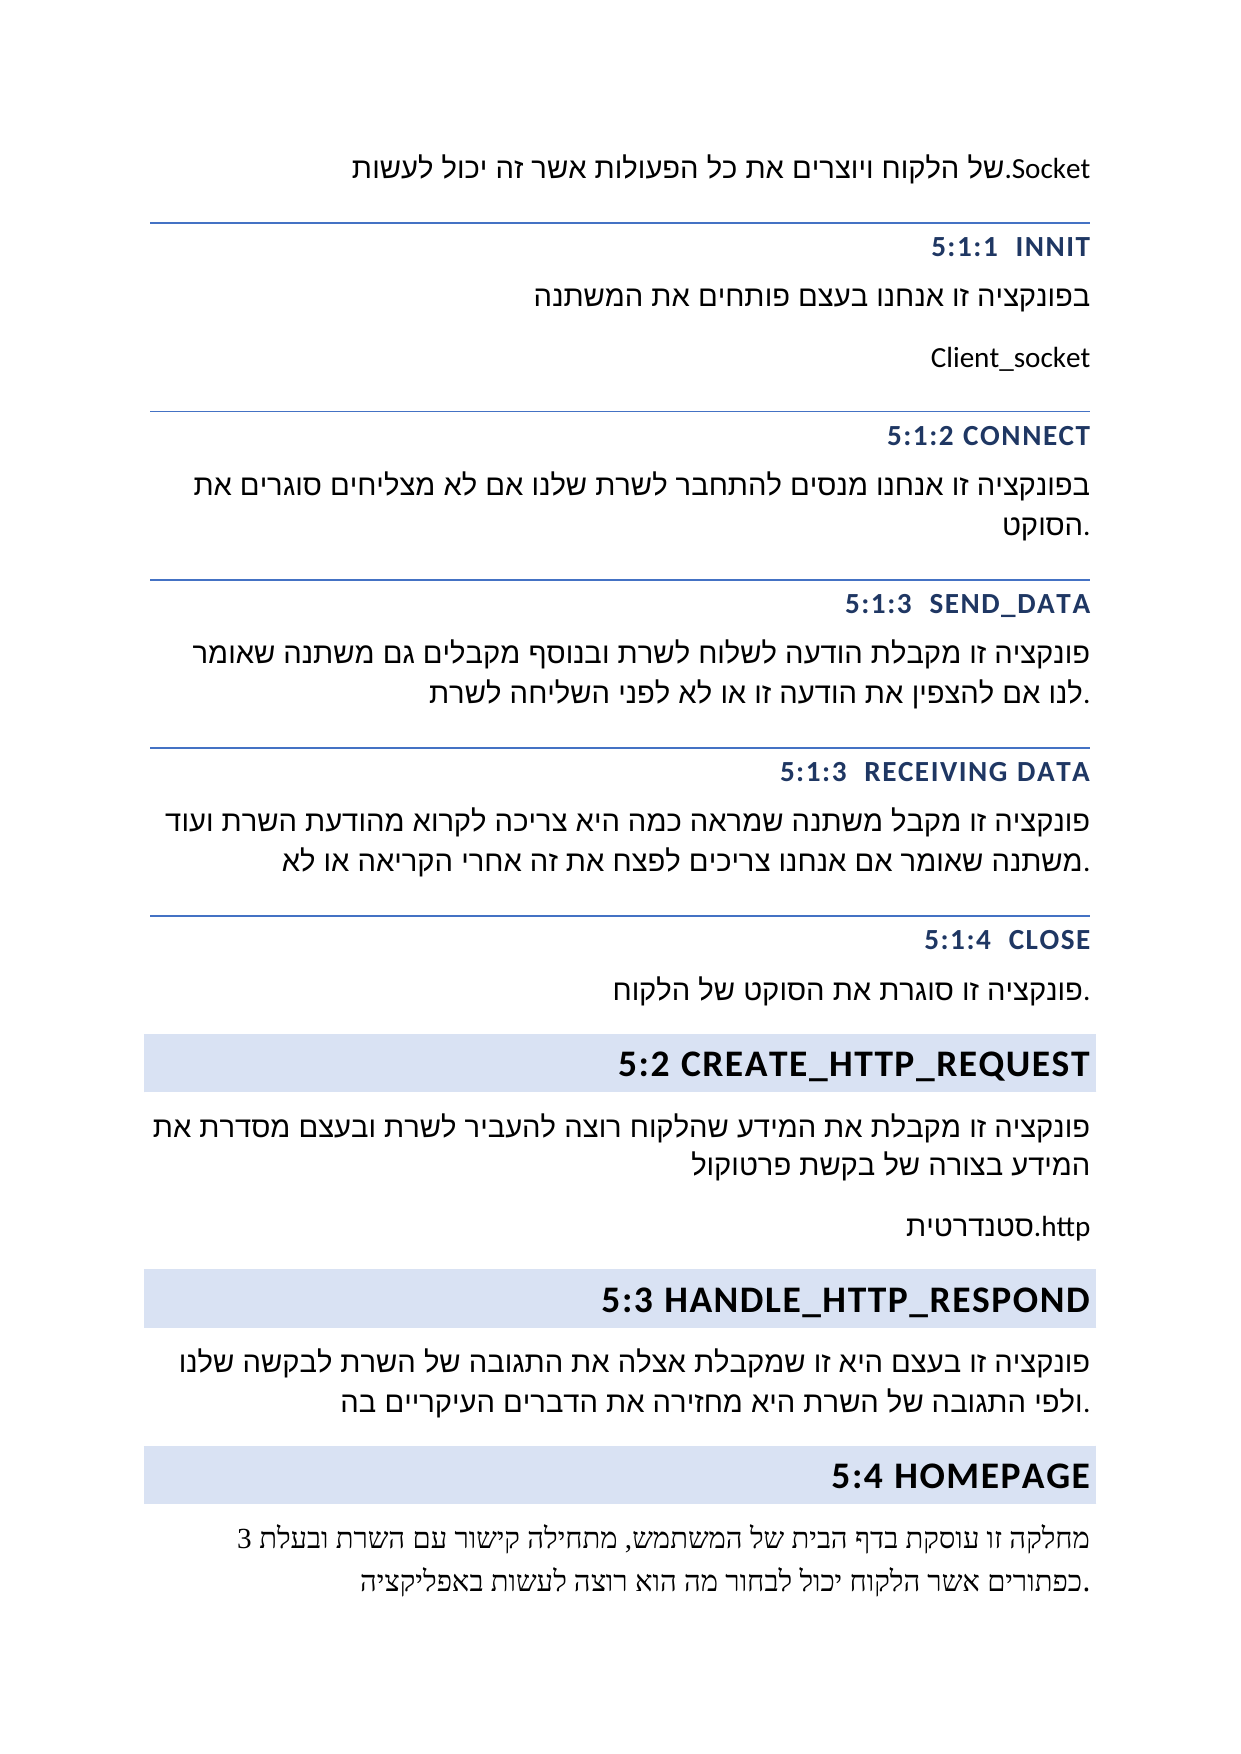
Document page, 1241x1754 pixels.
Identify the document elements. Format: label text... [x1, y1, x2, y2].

text פונקציה זו מקבל משתנה שמראה כמה היא צריכה לקרוא מהודעת השרת ועוד משתנה שאומר אם אנחנו צריכים לפצח את זה אחרי הקריאה או לא. [150, 804, 1090, 879]
text בפונקציה זו אנחנו בעצם פותחים את המשתנה [150, 279, 1090, 313]
text בפונקציה זו אנחנו מנסים להתחבר לשרת שלנו אם לא מצליחים סוגרים את הסוקט. [150, 468, 1090, 542]
text סטנדרטית.http [150, 1208, 1090, 1243]
subtitle 5:1:2 connect [150, 412, 1090, 452]
text מחלקה זו עוסקת בדף הבית של המשתמש, מתחילה קישור עם השרת ובעלת 3 כפתורים אשר הלקוח יכול לבחור מה הוא רוצה לעשות באפליקציה. [150, 1521, 1090, 1600]
text פונקציה זו בעצם היא זו שמקבלת אצלה את התגובה של השרת לבקשה שלנו ולפי התגובה של השרת היא מחזירה את הדברים העיקריים בה. [150, 1345, 1090, 1419]
subtitle 5:2 create_http_request [150, 1040, 1090, 1086]
subtitle 5:3 handle_http_respond [150, 1276, 1090, 1321]
text פונקציה זו סוגרת את הסוקט של הלקוח. [150, 972, 1090, 1008]
subtitle 5:4 HomePage [150, 1452, 1090, 1498]
text פונקציה זו מקבלת את המידע שהלקוח רוצה להעביר לשרת ובעצם מסדרת את המידע בצורה של בקשת פרטוקול [150, 1110, 1090, 1182]
subtitle 5:1:3 receiving data [150, 749, 1090, 788]
text של הלקוח ויוצרים את כל הפעולות אשר זה יכול לעשות.Socket [150, 150, 1090, 186]
subtitle 5:1:4 close [150, 917, 1090, 957]
subtitle 5:1:3 send_data [150, 581, 1090, 620]
text פונקציה זו מקבלת הודעה לשלוח לשרת ובנוסף מקבלים גם משתנה שאומר לנו אם להצפין את הודעה זו או לא לפני השליחה לשרת. [150, 636, 1090, 711]
text Client_socket [150, 339, 1090, 374]
subtitle 5:1:1 innit [150, 224, 1090, 263]
